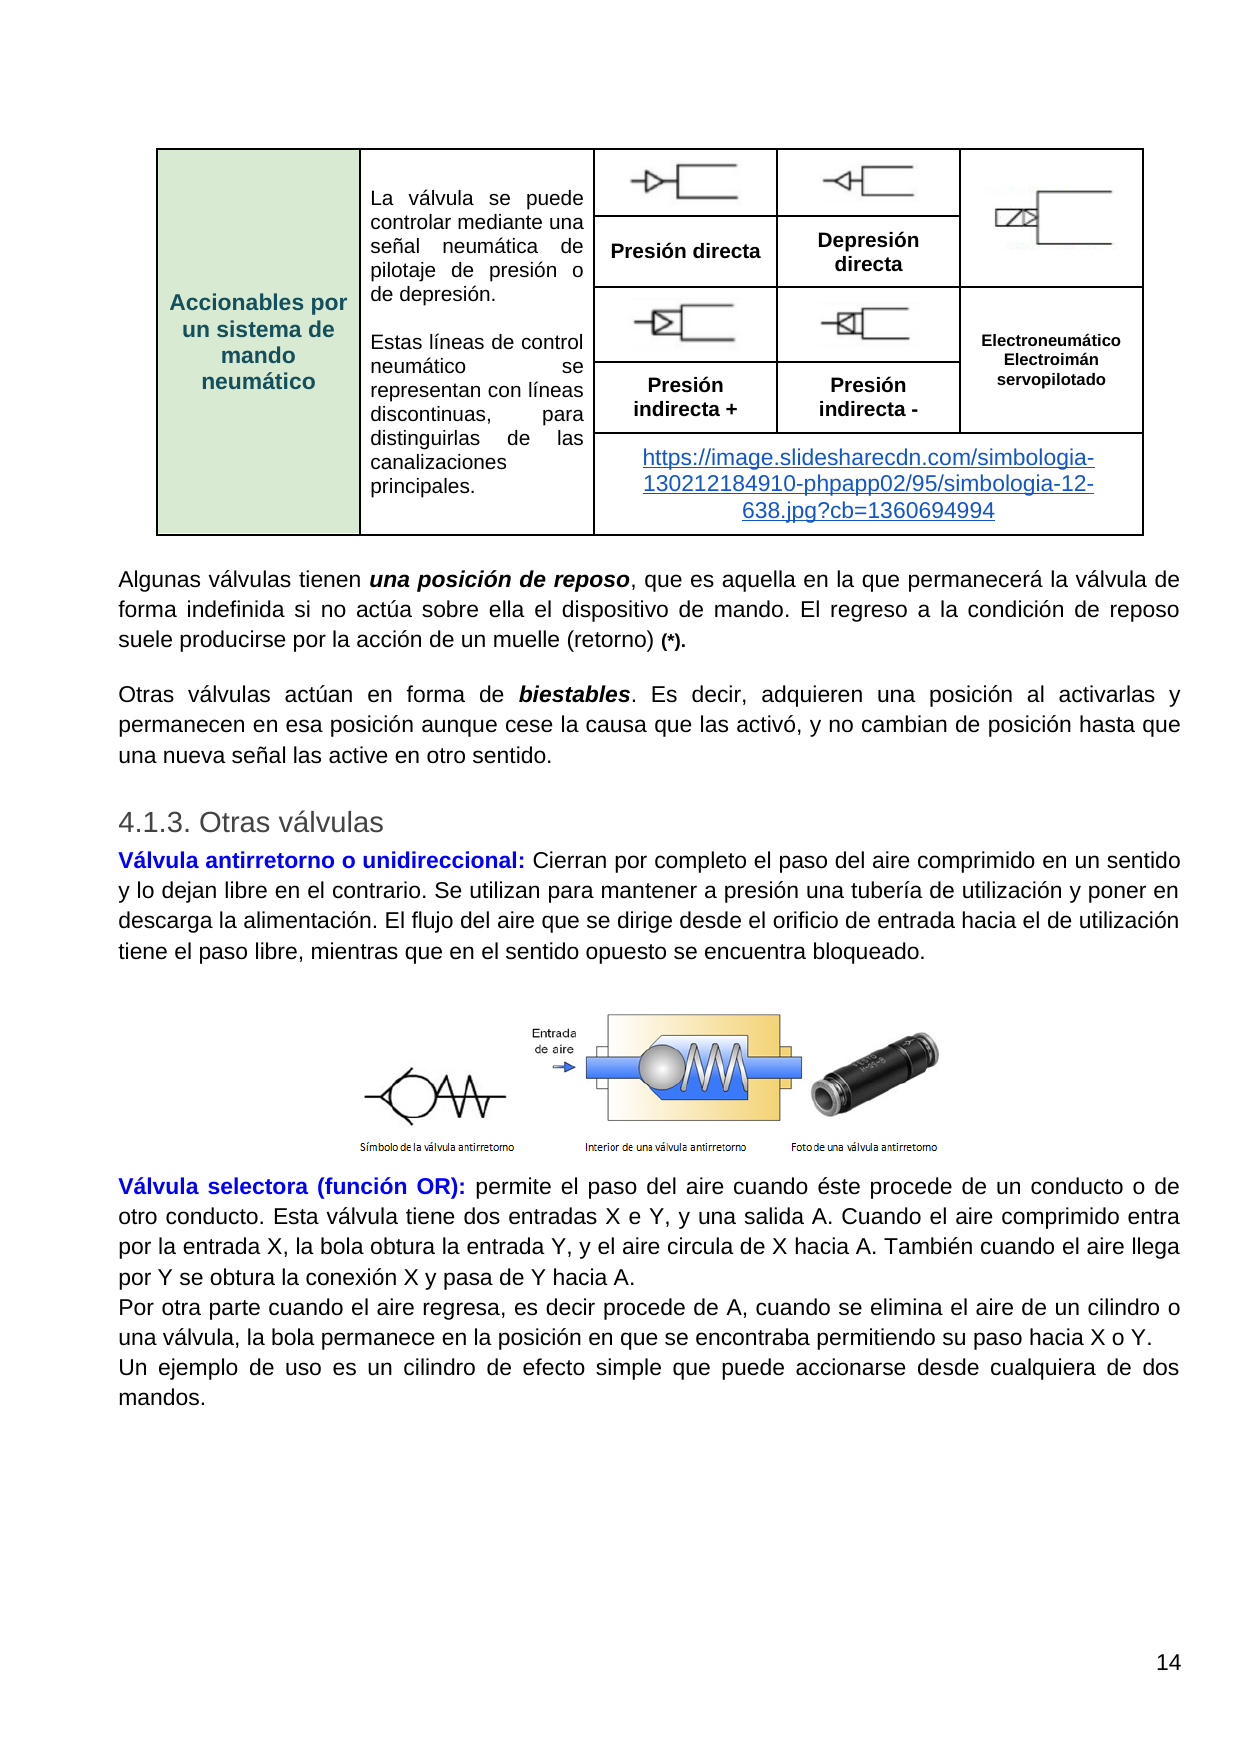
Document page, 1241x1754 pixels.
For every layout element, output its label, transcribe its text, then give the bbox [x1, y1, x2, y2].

text Algunas válvulas tienen una posición de reposo, que es aquella en la que permanecerá la válvula de forma indefinida si no actúa sobre ella el dispositivo de mando. El regreso a la condición de reposo suele producirse por la acción de un muelle (retorno) (*). [118, 566, 1181, 653]
table_header Accionables por un sistema de mando neumático [158, 150, 359, 533]
table_header [961, 150, 1142, 286]
picture [984, 186, 1119, 250]
table_cell Presión indirecta + [595, 363, 776, 432]
text Válvula selectora (función OR): permite el paso del aire cuando éste procede de un conducto o de otro conducto. Esta válvula tiene dos entradas X e Y, y una salida A. Cuando el aire comprimido entra por la entrada X, la bola obtura la entrada Y, y el aire circula de X hacia A. También cuando el aire llega por Y se obtura la conexión X y pasa de Y hacia A. [118, 1173, 1181, 1290]
table_cell Presión indirecta - [778, 363, 959, 432]
table_cell Electroneumático Electroimán servopilotado [961, 288, 1142, 432]
text Un ejemplo de uso es un cilindro de efecto simple que puede accionarse desde cualquiera de dos mandos. [118, 1354, 1181, 1411]
subtitle 4.1.3. Otras válvulas [118, 805, 1181, 839]
table_cell [595, 288, 776, 361]
table_cell Presión directa [595, 217, 776, 286]
table_header La válvula se puede controlar mediante una señal neumática de pilotaje de presión o de depresión. Estas líneas de control neumático se representan con líneas discontinuas, para distinguirlas de las canalizaciones principales. [361, 150, 593, 533]
text Válvula antirretorno o unidireccional: Cierran por completo el paso del aire comprimido en un sentido y lo dejan libre en el contrario. Se utilizan para mantener a presión una tubería de utilización y poner en descarga la alimentación. El flujo del aire que se dirige desde el orificio de entrada hacia el de utilización tiene el paso libre, mientras que en el sentido opuesto se encuentra bloqueado. [118, 847, 1181, 964]
table_header [595, 150, 776, 215]
picture [337, 998, 962, 1169]
table_header [778, 150, 959, 215]
text Otras válvulas actúan en forma de biestables. Es decir, adquieren una posición al activarlas y permanecen en esa posición aunque cese la causa que las activó, y no cambian de posición hasta que una nueva señal las active en otro sentido. [118, 681, 1181, 768]
table_cell Depresión directa [778, 217, 959, 286]
picture [628, 160, 743, 205]
text Por otra parte cuando el aire regresa, es decir procede de A, cuando se elimina el aire de un cilindro o una válvula, la bola permanece en la posición en que se encontraba permitiendo su paso hacia X o Y. [118, 1294, 1181, 1350]
table_cell https://image.slidesharecdn.com/simbologia-130212184910-phpapp02/95/simbologia-12-638.jpg?cb=1360694994 [595, 434, 1142, 533]
picture [818, 163, 919, 202]
picture [818, 302, 919, 347]
picture [628, 298, 743, 351]
table_cell [778, 288, 959, 361]
